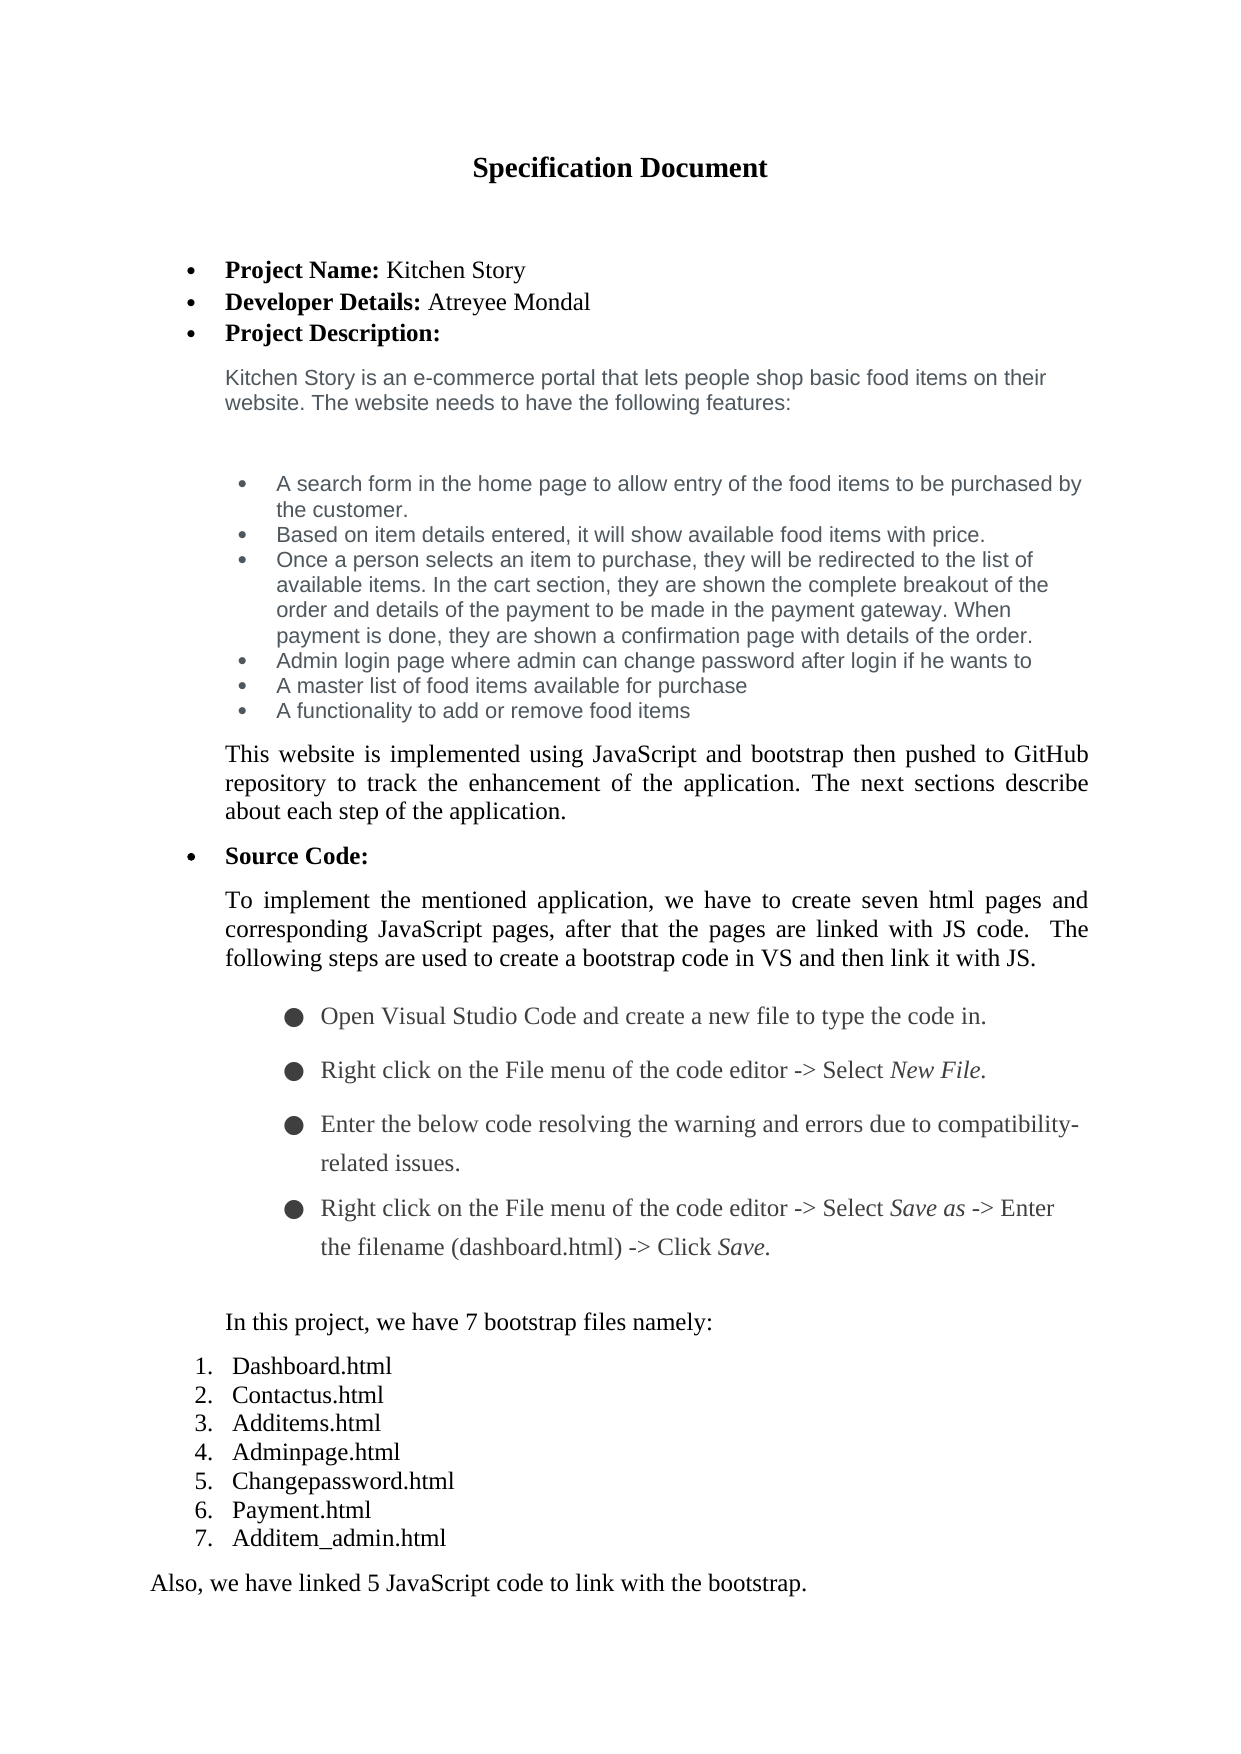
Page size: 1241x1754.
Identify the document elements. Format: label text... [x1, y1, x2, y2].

list Contactus.html [194, 1380, 1090, 1408]
list A functionality to add or remove food items [238, 698, 1090, 723]
list Enter the below code resolving the warning and errors due to compatibility-related issues. [283, 1096, 1090, 1177]
list Developer Details: Atreyee Mondal [187, 287, 1090, 315]
text To implement the mentioned application, we have to create seven html pages and corresponding JavaScript pages, after that the pages are linked with JS code. The following steps are used to create a bootstrap code in VS and then link it with JS. [225, 885, 1090, 971]
list A master list of food items available for purchase [238, 673, 1090, 698]
list Dashboard.html [194, 1351, 1090, 1380]
text Kitchen Story is an e-commerce portal that lets people shop basic food items on their website. The website needs to have the following features: [225, 364, 1090, 415]
text In this project, we have 7 bootstrap files namely: [225, 1307, 1090, 1335]
list Changepassword.html [194, 1466, 1090, 1495]
list Adminpage.html [194, 1437, 1090, 1466]
text Also, we have linked 5 JavaScript code to link with the bootstrap. [150, 1568, 1090, 1597]
list Once a person selects an item to purchase, they will be redirected to the list of available items. In the cart section, they are shown the complete breakout of the order and details of the payment to be made in the payment gateway. When payment is done, they are shown a confirmation page with details of the order. [238, 547, 1090, 648]
list Project Description: [187, 318, 1090, 346]
list Right click on the File menu of the code editor -> Select New File. [283, 1041, 1090, 1093]
list A search form in the home page to allow entry of the food items to be purchased by the customer. [238, 471, 1090, 522]
list Right click on the File menu of the code editor -> Select Save as -> Enter the filename (dashboard.html) -> Click Save. [283, 1179, 1090, 1261]
text Specification Document [150, 150, 1090, 183]
list Admin login page where admin can change password after login if he wants to [238, 648, 1090, 673]
list Open Visual Studio Code and create a new file to type the code in. [283, 987, 1090, 1038]
list Payment.html [194, 1495, 1090, 1523]
text This website is implemented using JavaScript and bootstrap then pushed to GitHub repository to track the enhancement of the application. The next sections describe about each step of the application. [225, 739, 1090, 825]
list Source Code: [187, 841, 1090, 869]
list Additems.html [194, 1408, 1090, 1437]
list Based on item details entered, it will show available food items with price. [238, 522, 1090, 547]
list Additem_admin.html [194, 1523, 1090, 1552]
list Project Name: Kitchen Story [187, 256, 1090, 284]
